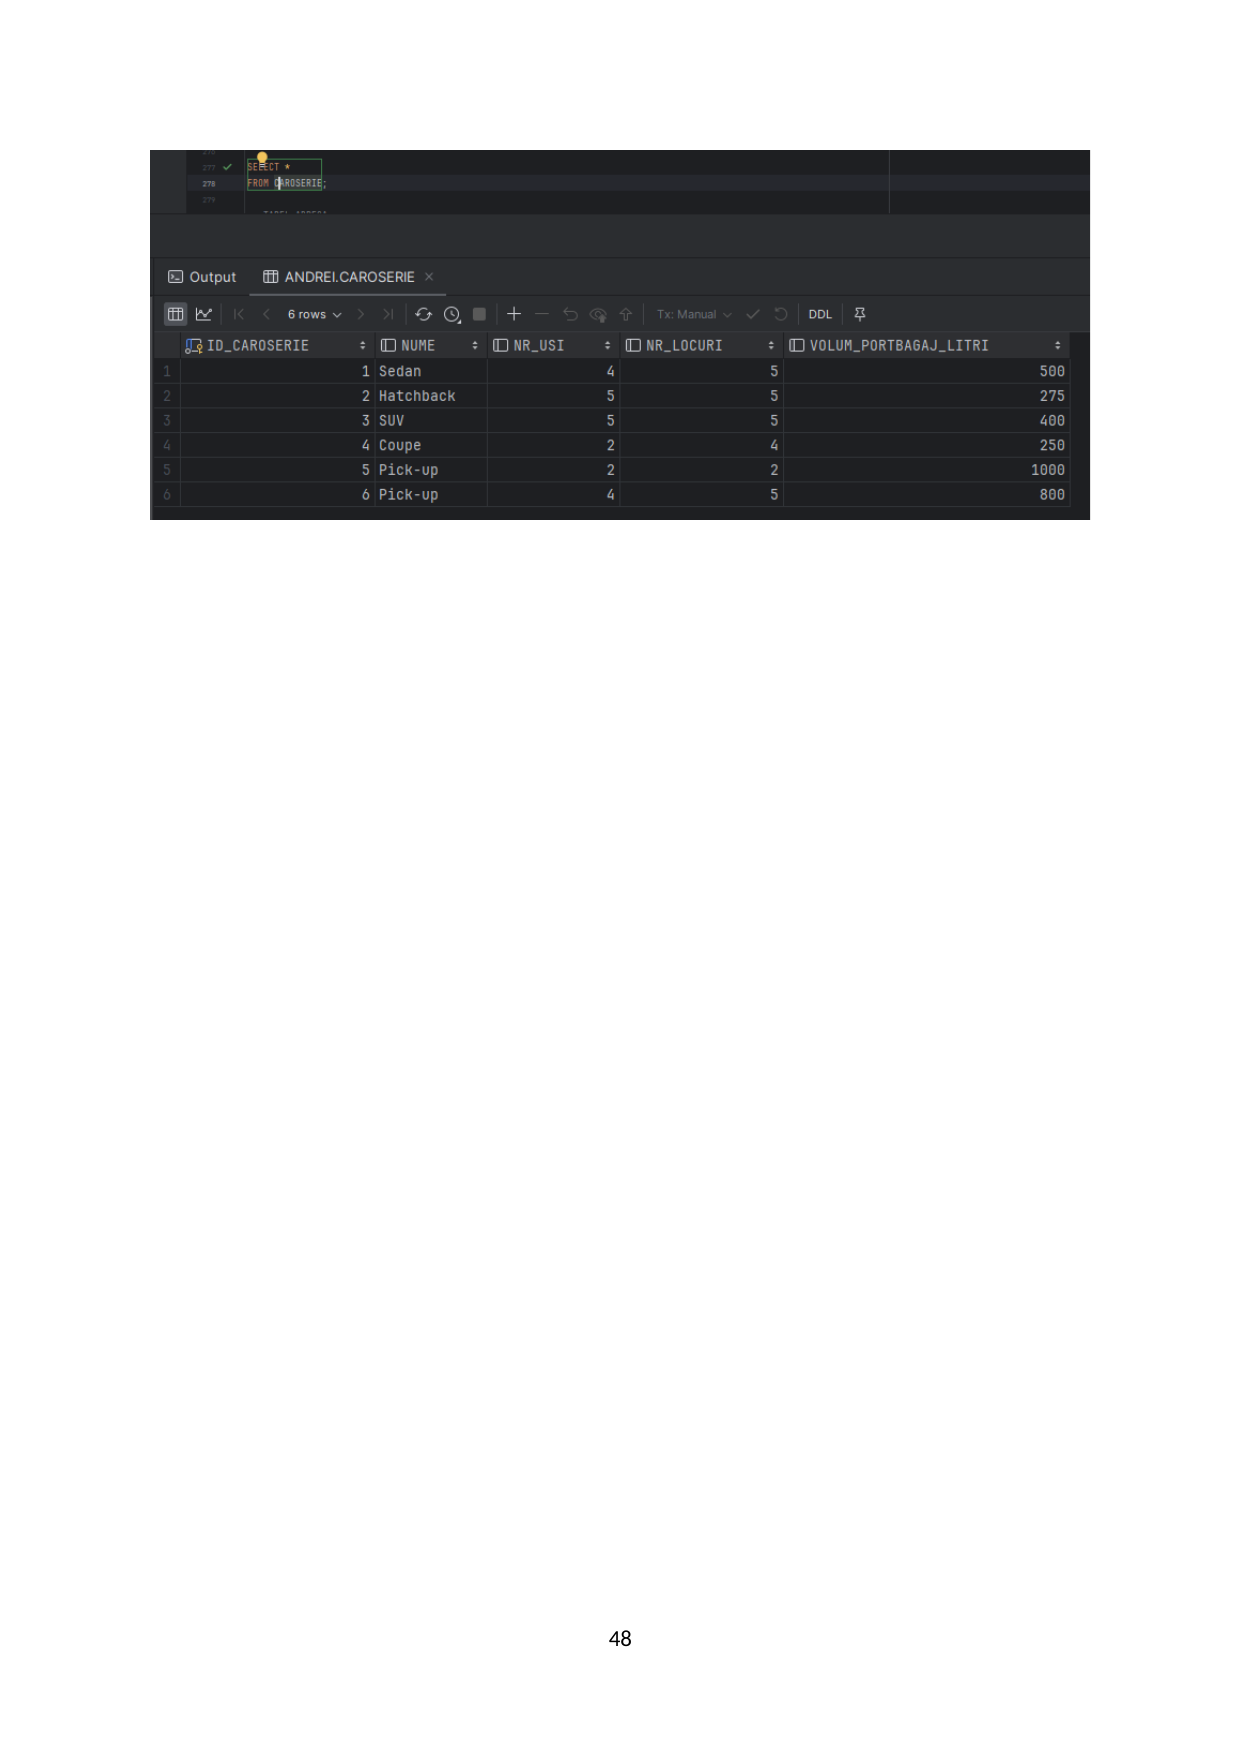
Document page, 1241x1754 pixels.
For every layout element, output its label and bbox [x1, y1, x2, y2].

picture [150, 150, 1091, 520]
